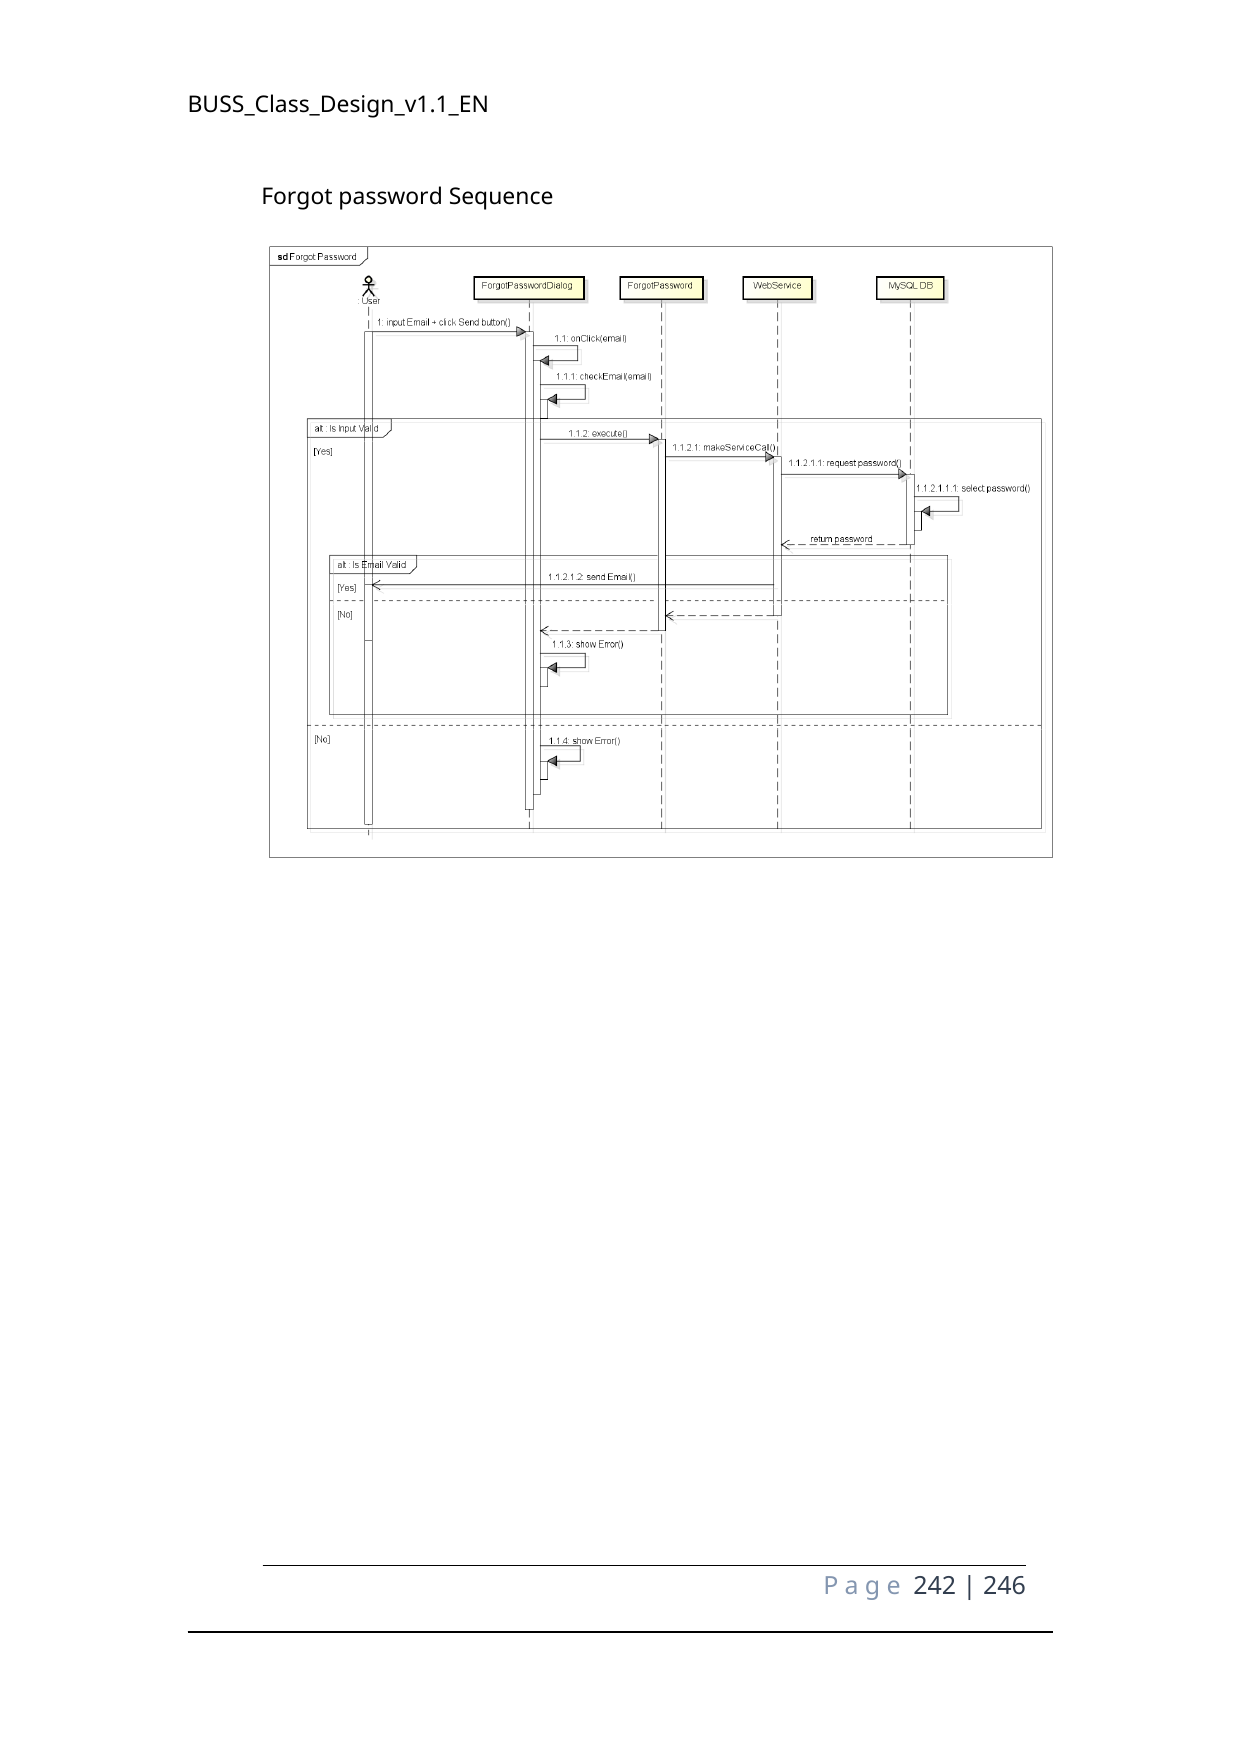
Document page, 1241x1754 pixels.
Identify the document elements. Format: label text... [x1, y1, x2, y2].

picture [262, 239, 1058, 865]
subtitle Forgot password Sequence [261, 180, 1053, 211]
